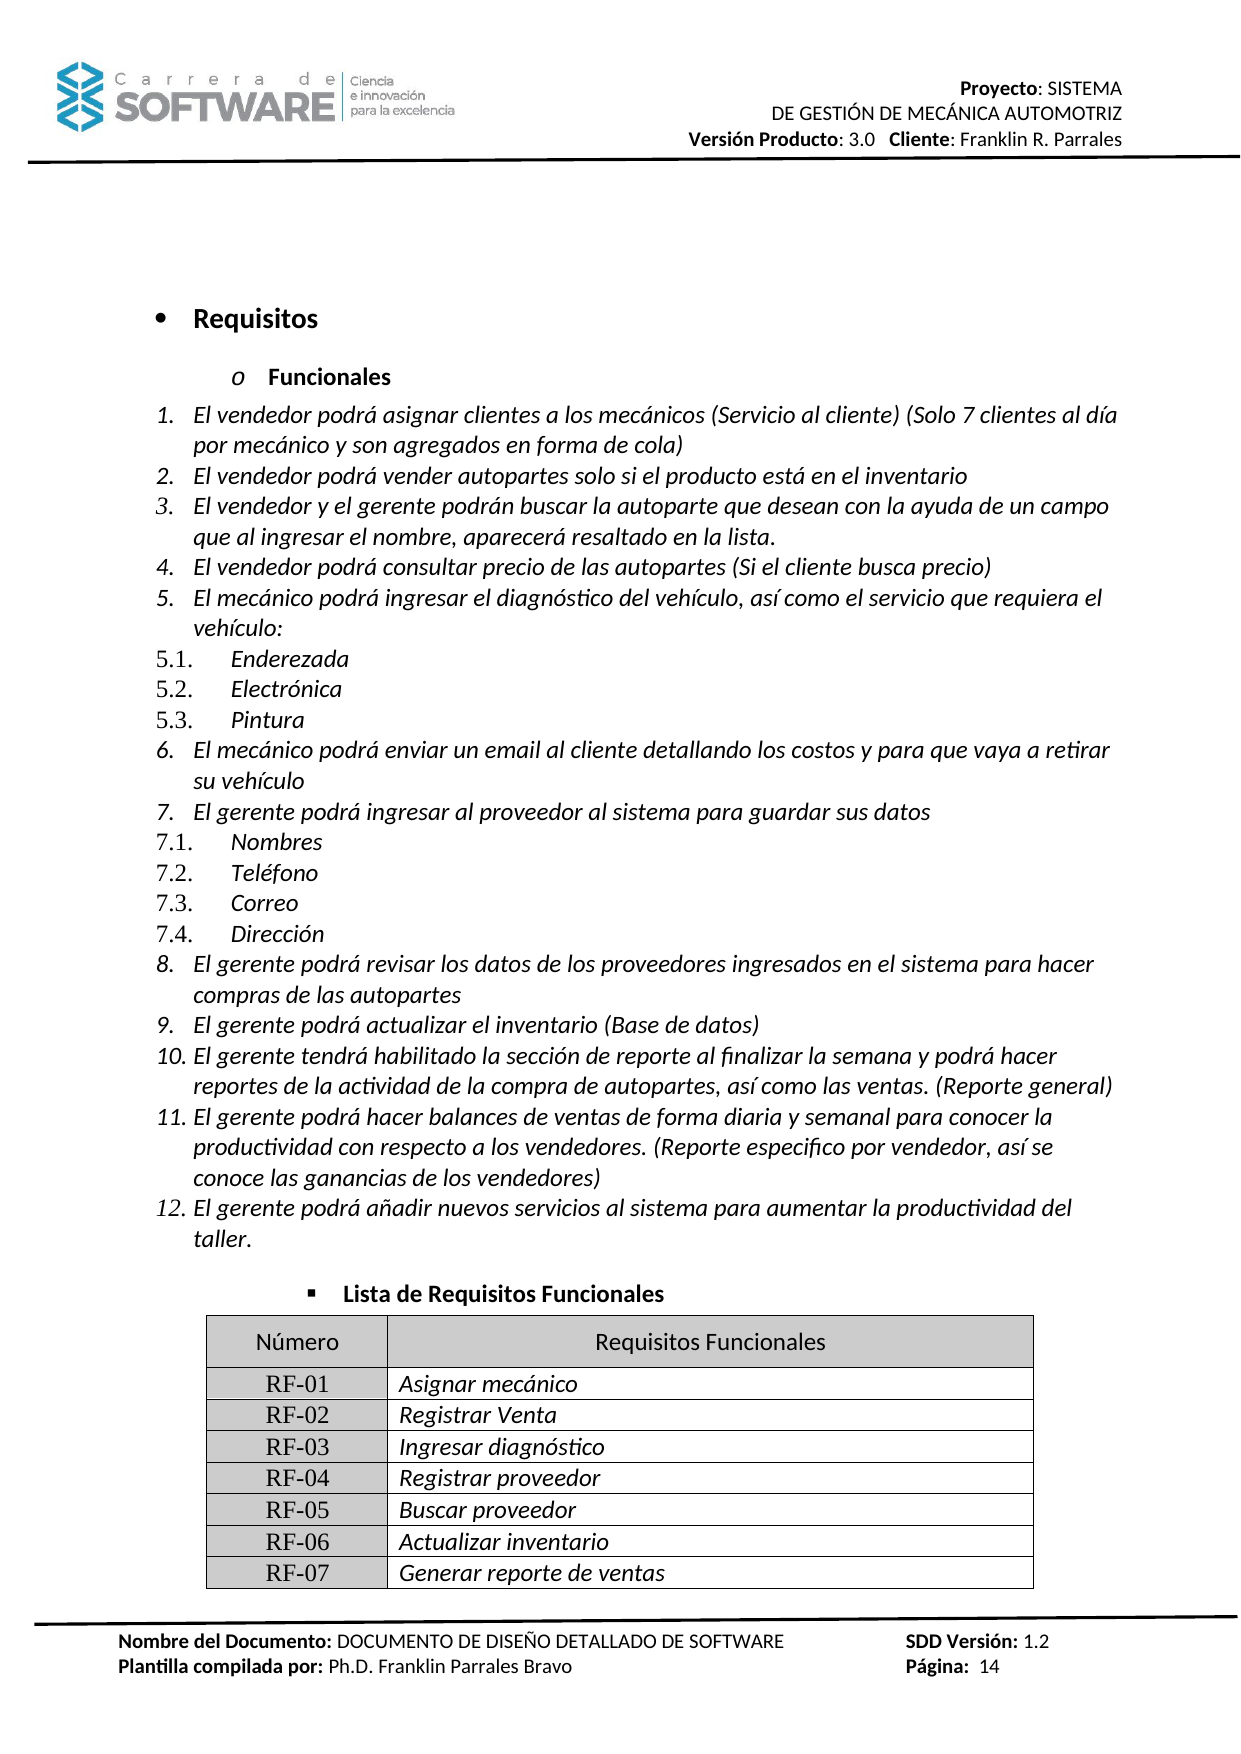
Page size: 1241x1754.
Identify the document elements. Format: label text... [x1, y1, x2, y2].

list Nombres [156, 826, 1122, 857]
table_cell RF-03 [207, 1431, 387, 1462]
table_cell Ingresar diagnóstico [388, 1431, 1033, 1462]
list El gerente podrá actualizar el inventario (Base de datos) [156, 1009, 1122, 1040]
table_header Número [207, 1316, 387, 1367]
list Enderezada [156, 643, 1122, 674]
list El gerente podrá añadir nuevos servicios al sistema para aumentar la productividad del taller. [156, 1192, 1122, 1253]
table_header Requisitos Funcionales [388, 1316, 1033, 1367]
list El gerente podrá revisar los datos de los proveedores ingresados en el sistema para hacer compras de las autopartes [156, 948, 1122, 1009]
list Teléfono [156, 857, 1122, 887]
table_cell RF-01 [207, 1368, 387, 1398]
table_cell Buscar proveedor [388, 1494, 1033, 1525]
table_cell RF-04 [207, 1463, 387, 1493]
list El vendedor podrá vender autopartes solo si el producto está en el inventario [156, 460, 1122, 491]
table_cell Registrar proveedor [388, 1463, 1033, 1493]
table_cell Actualizar inventario [388, 1526, 1033, 1556]
list Dirección [156, 918, 1122, 948]
list El mecánico podrá enviar un email al cliente detallando los costos y para que vaya a retirar su vehículo [156, 735, 1122, 796]
table_cell Asignar mecánico [388, 1368, 1033, 1398]
list Electrónica [156, 674, 1122, 704]
table_cell Generar reporte de ventas [388, 1557, 1033, 1588]
list Pintura [156, 704, 1122, 735]
list El vendedor podrá consultar precio de las autopartes (Si el cliente busca precio) [156, 552, 1122, 582]
list El vendedor podrá asignar clientes a los mecánicos (Servicio al cliente) (Solo 7 clientes al día por mecánico y son agregados en forma de cola) [156, 399, 1122, 460]
list El mecánico podrá ingresar el diagnóstico del vehículo, así como el servicio que requiera el vehículo: [156, 582, 1122, 643]
list El gerente podrá ingresar al proveedor al sistema para guardar sus datos [156, 796, 1122, 826]
table_cell RF-05 [207, 1494, 387, 1525]
table_cell RF-06 [207, 1526, 387, 1556]
list El gerente podrá hacer balances de ventas de forma diaria y semanal para conocer la productividad con respecto a los vendedores. (Reporte especifico por vendedor, así se conoce las ganancias de los vendedores) [156, 1101, 1122, 1192]
list Correo [156, 887, 1122, 918]
subtitle Requisitos [156, 300, 1122, 336]
table_cell Registrar Venta [388, 1400, 1033, 1430]
table_cell RF-02 [207, 1400, 387, 1430]
list El vendedor y el gerente podrán buscar la autoparte que desean con la ayuda de un campo que al ingresar el nombre, aparecerá resaltado en la lista. [156, 491, 1122, 552]
list El gerente tendrá habilitado la sección de reporte al finalizar la semana y podrá hacer reportes de la actividad de la compra de autopartes, así como las ventas. (Reporte general) [156, 1040, 1122, 1101]
picture [46, 46, 461, 154]
table_cell RF-07 [207, 1557, 387, 1588]
subtitle Funcionales [231, 361, 1122, 393]
subtitle Lista de Requisitos Funcionales [306, 1278, 1122, 1309]
